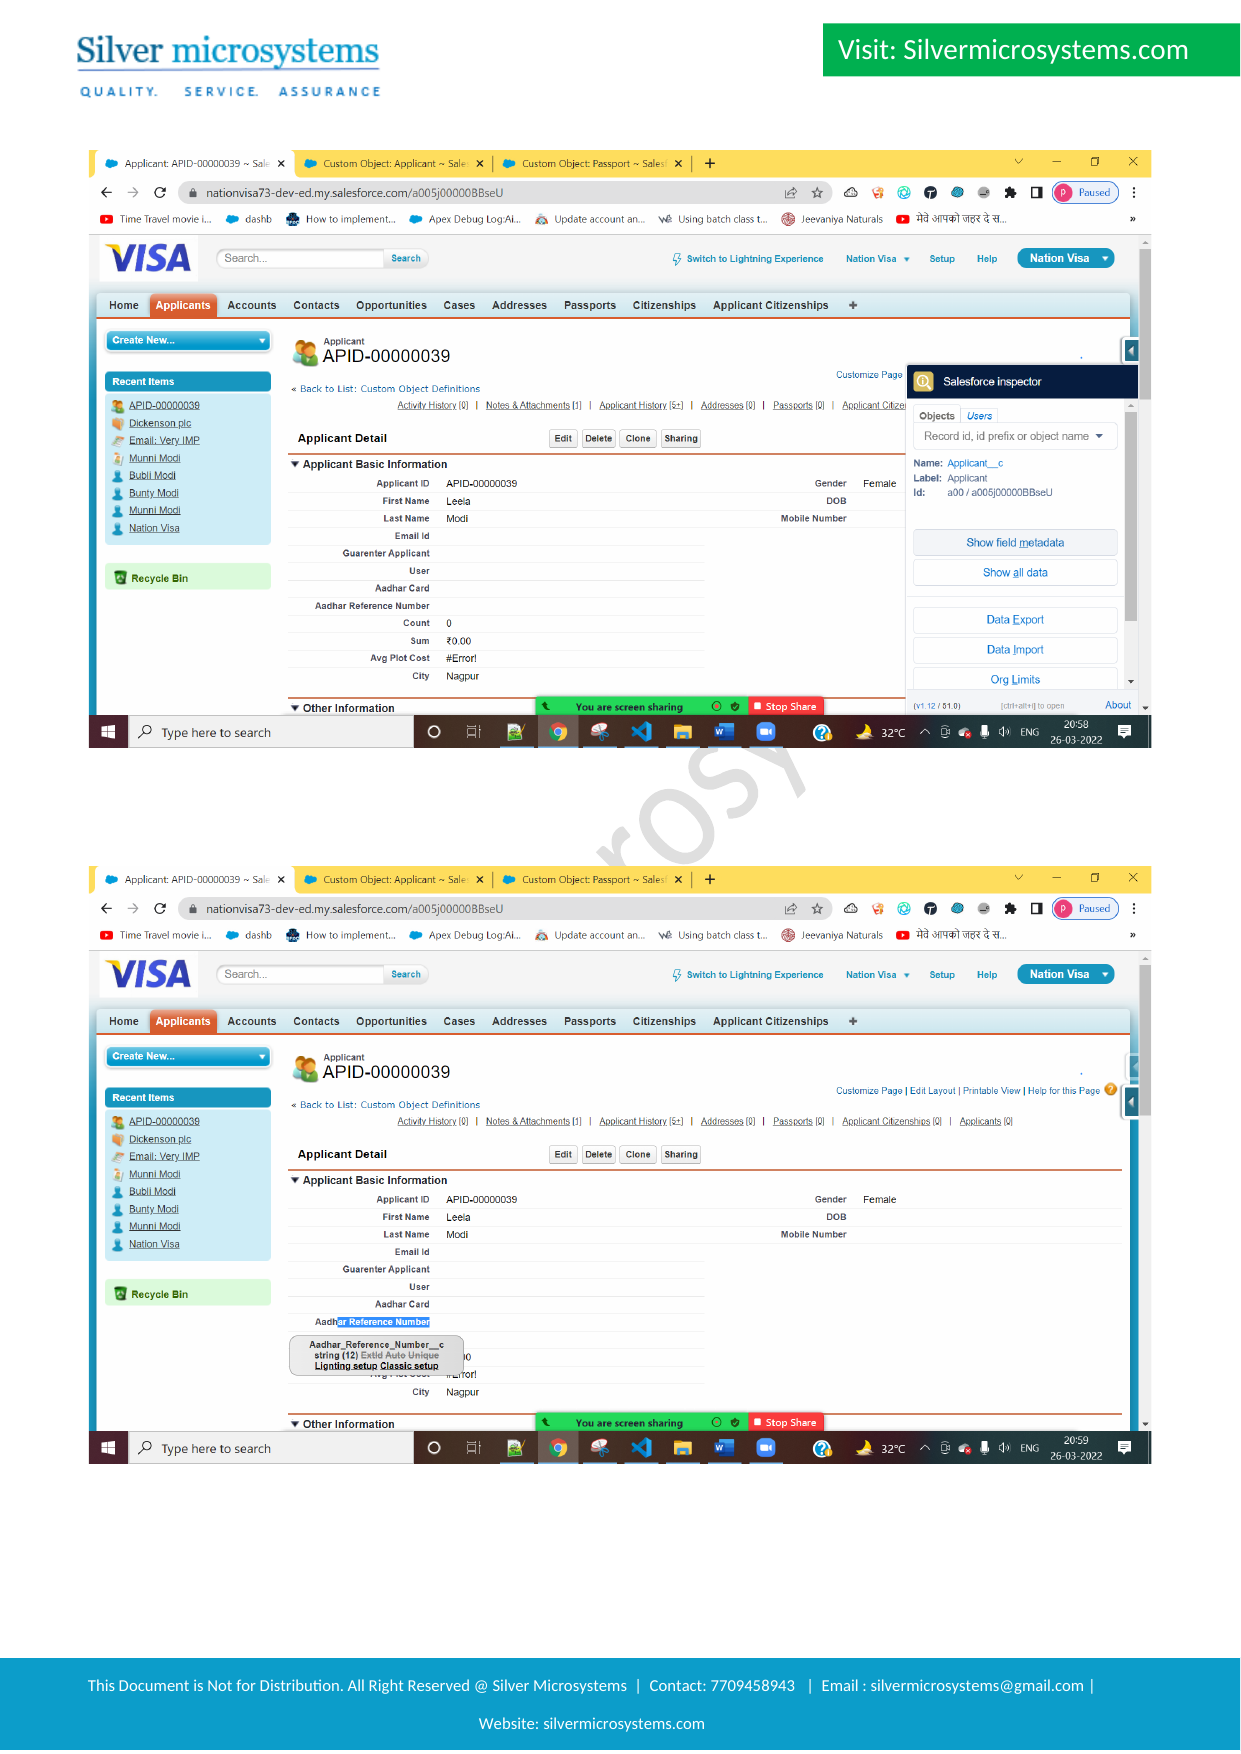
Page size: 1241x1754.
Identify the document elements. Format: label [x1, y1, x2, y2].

picture [69, 31, 386, 100]
picture [88, 150, 1152, 748]
picture [88, 866, 1152, 1464]
